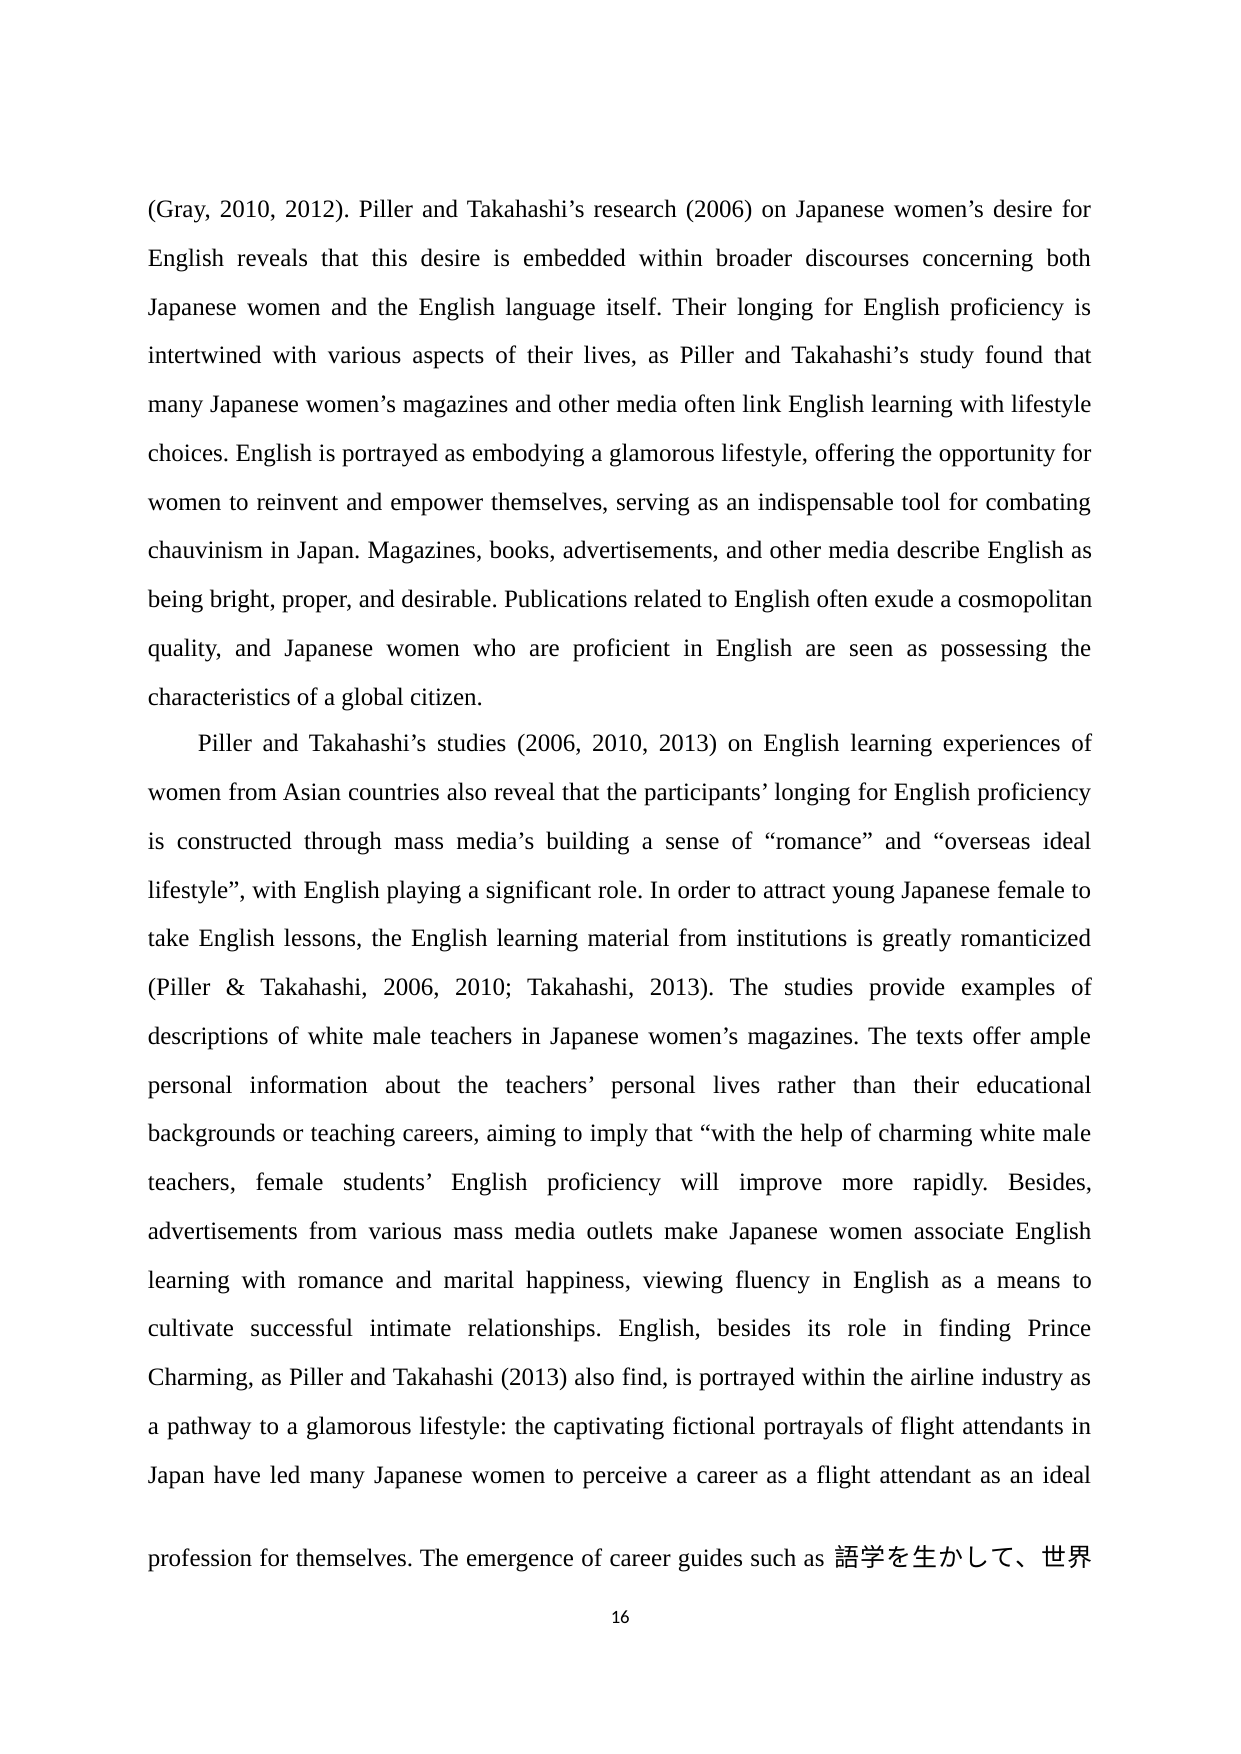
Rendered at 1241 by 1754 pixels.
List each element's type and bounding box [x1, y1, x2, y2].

text [148, 192, 1093, 712]
text [148, 727, 1093, 1588]
